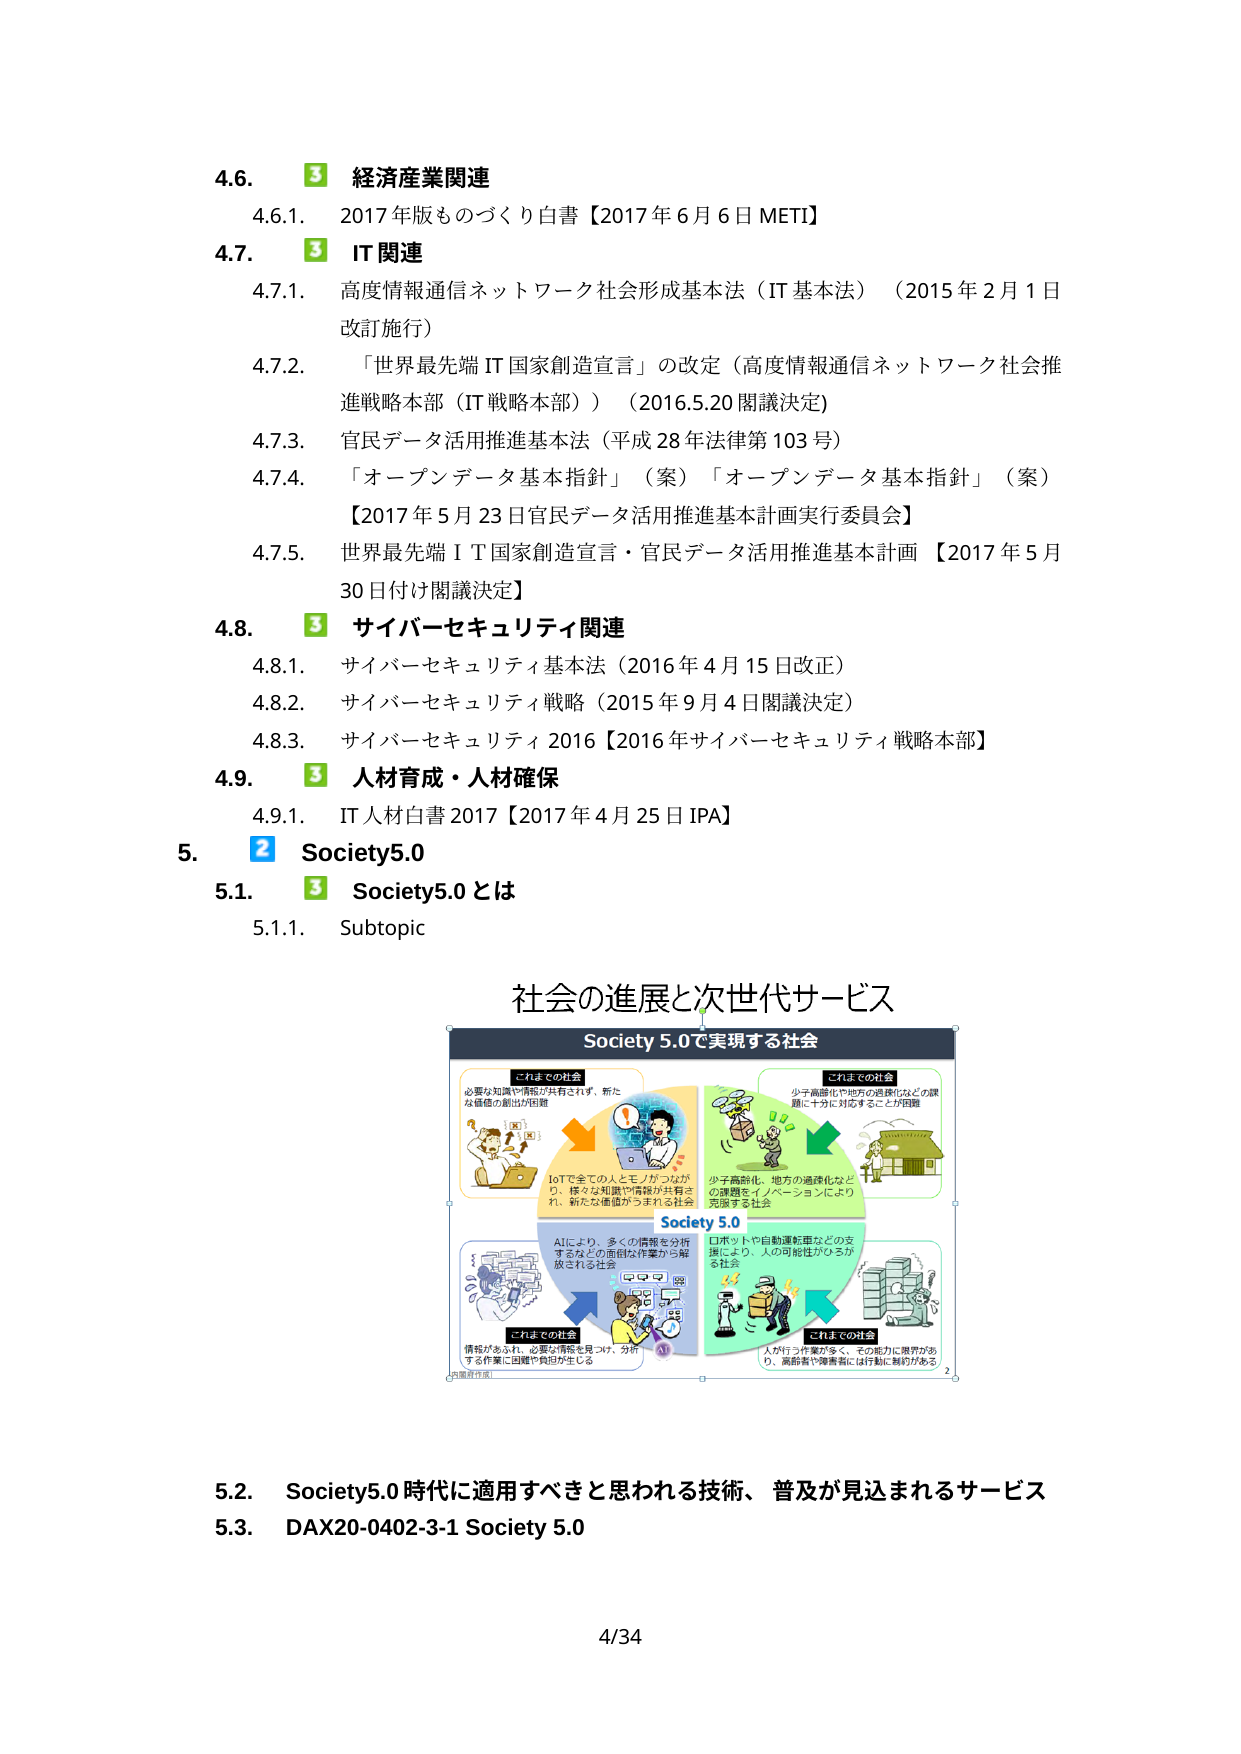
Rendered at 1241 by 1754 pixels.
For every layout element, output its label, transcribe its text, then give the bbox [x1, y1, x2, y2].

picture [304, 163, 328, 187]
list サイバーセキュリティ基本法（2016年4月15日改正） [252, 646, 1063, 683]
picture [304, 238, 328, 262]
picture [304, 613, 328, 637]
picture [304, 763, 328, 787]
list 高度情報通信ネットワーク社会形成基本法（IT基本法） （2015年2月1日改訂施行） [252, 271, 1063, 346]
list 世界最先端ＩＴ国家創造宣言・官民データ活用推進基本計画 【2017年5月30日付け閣議決定】 [252, 533, 1063, 608]
list Subtopic [252, 908, 1063, 946]
subtitle Society5.0時代に適用すべきと思われる技術、 普及が見込まれるサービス [215, 1471, 1058, 1508]
subtitle Society5.0 [177, 833, 1063, 871]
picture [339, 983, 1063, 1386]
subtitle 人材育成・人材確保 [215, 758, 1058, 796]
picture [304, 876, 328, 900]
list サイバーセキュリティ2016【2016年サイバーセキュリティ戦略本部】 [252, 721, 1063, 758]
subtitle IT関連 [215, 233, 1058, 271]
subtitle 経済産業関連 [215, 158, 1058, 196]
picture [250, 836, 276, 862]
subtitle Society5.0とは [215, 871, 1058, 908]
list サイバーセキュリティ戦略（2015年9月4日閣議決定） [252, 683, 1063, 721]
subtitle DAX20-0402-3-1 Society 5.0 [215, 1508, 1058, 1546]
list 「オープンデータ基本指針」（案）「オープンデータ基本指針」（案） 【2017年5月23日官民データ活用推進基本計画実行委員会】 [252, 458, 1063, 533]
list IT人材白書2017【2017年4月25日IPA】 [252, 796, 1063, 833]
list 2017年版ものづくり白書【2017年6月6日METI】 [252, 196, 1063, 233]
list 「世界最先端IT国家創造宣言」の改定（高度情報通信ネットワーク社会推進戦略本部（IT戦略本部）） （2016.5.20閣議決定) [252, 346, 1063, 421]
subtitle サイバーセキュリティ関連 [215, 608, 1058, 646]
list 官民データ活用推進基本法（平成28年法律第103号） [252, 421, 1063, 458]
